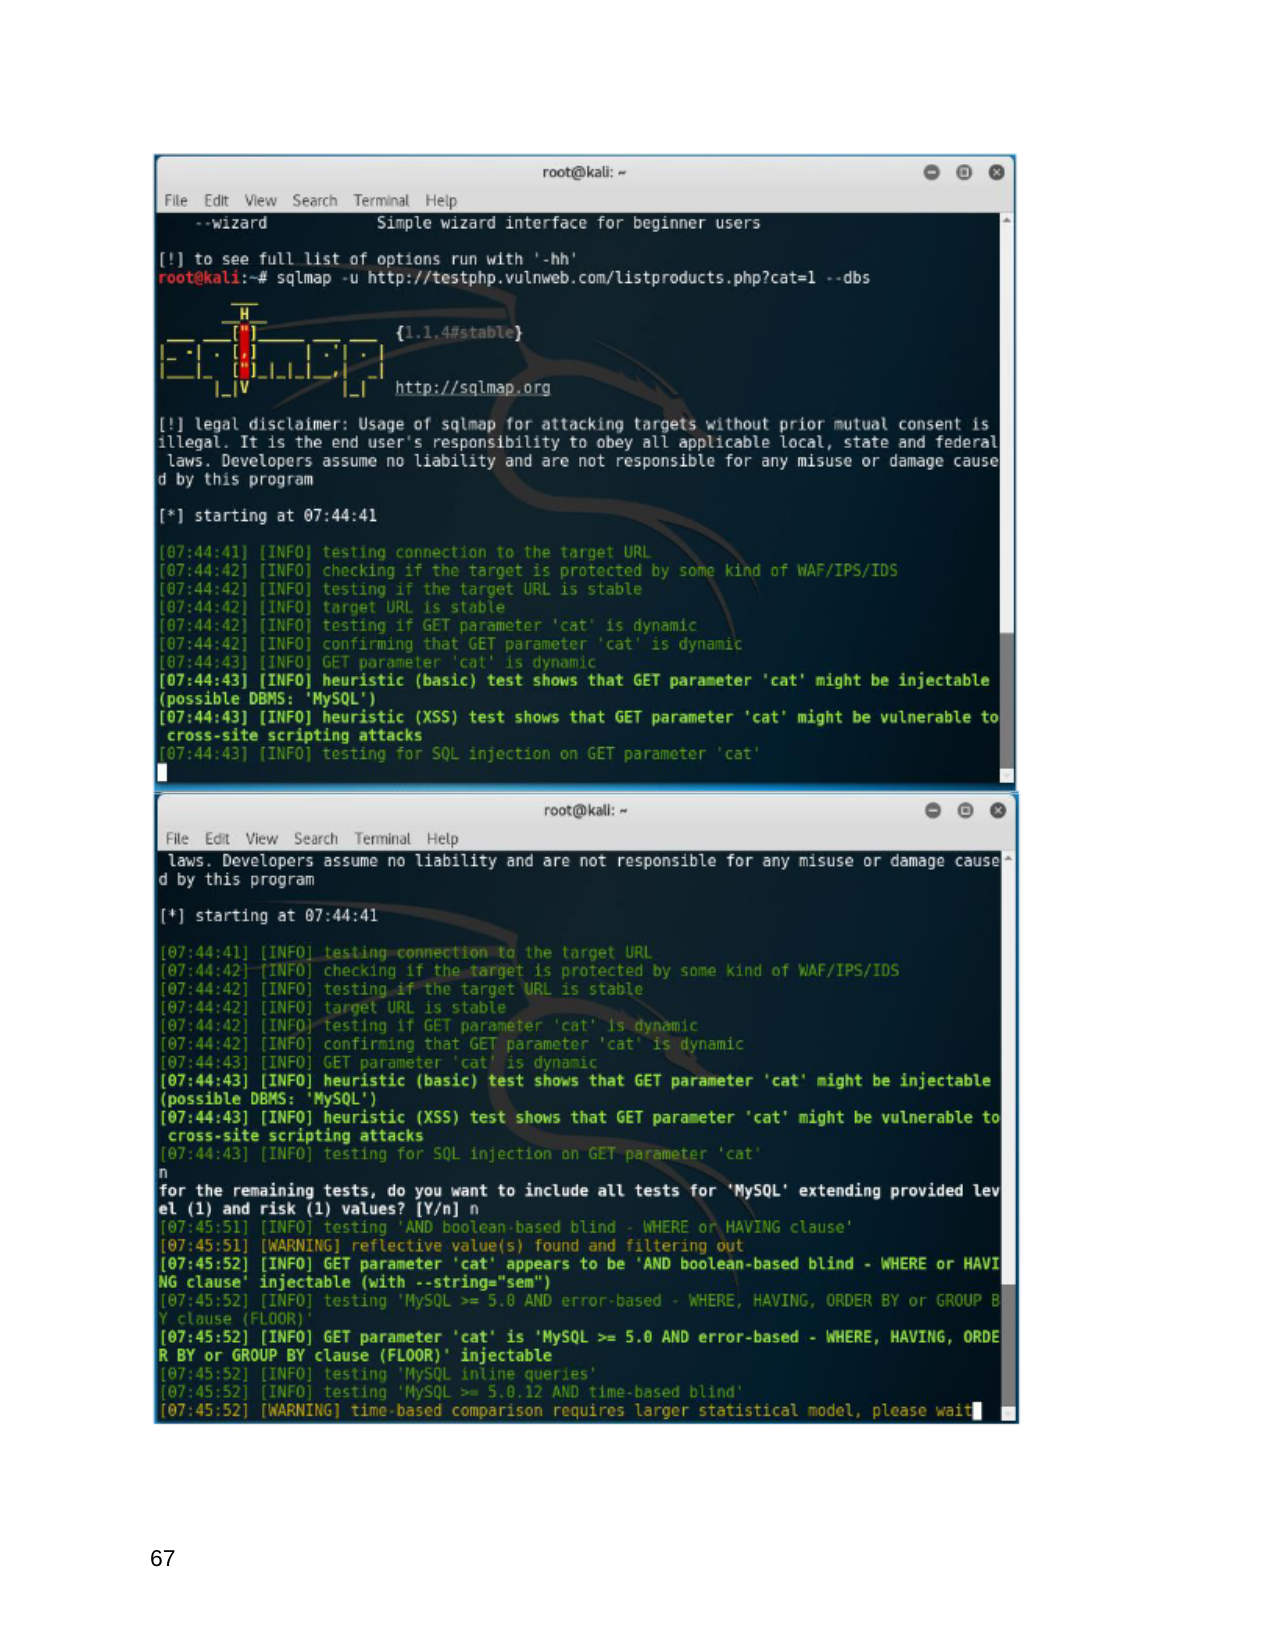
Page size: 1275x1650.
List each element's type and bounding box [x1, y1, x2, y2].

picture [150, 150, 1027, 1432]
